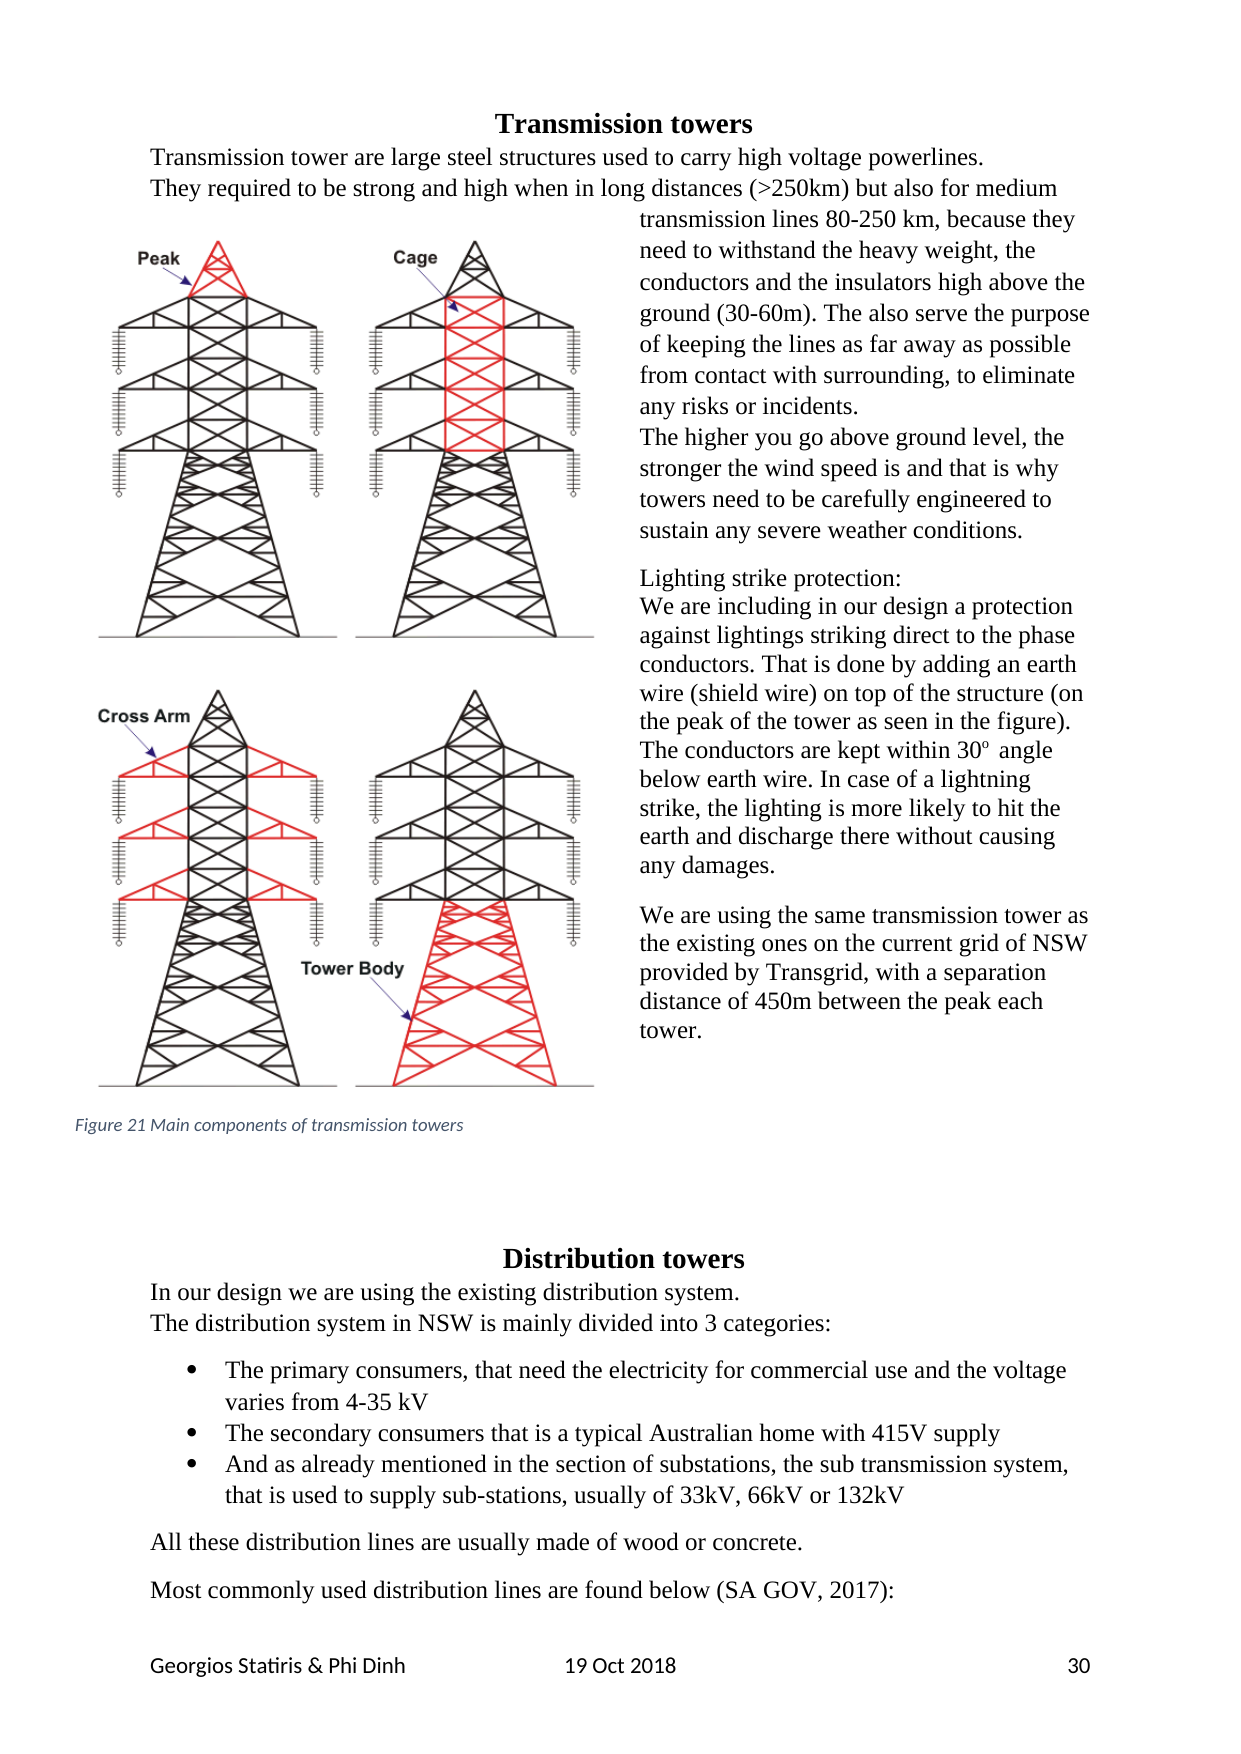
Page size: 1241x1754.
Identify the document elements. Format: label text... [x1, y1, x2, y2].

list The primary consumers, that need the electricity for commercial use and the voltage varies from 4-35 kV [187, 1356, 1090, 1415]
picture [75, 224, 621, 1104]
text Transmission towers [150, 106, 1090, 140]
text Lighting strike protection: We are including in our design a protection against lightings striking direct to the phase conductors. That is done by adding an earth wire (shield wire) on top of the structure (on the peak of the tower as seen in the figure). The conductors are kept within 30o angle below earth wire. In case of a lightning strike, the lighting is more likely to hit the earth and discharge there without causing any damages. [621, 563, 1090, 879]
list The secondary consumers that is a typical Australian home with 415V supply [187, 1418, 1090, 1446]
text Distribution towers [150, 1241, 1090, 1274]
list And as already mentioned in the section of substations, the sub transmission system, that is used to supply sub-stations, usually of 33kV, 66kV or 132kV [187, 1449, 1090, 1508]
text Transmission tower are large steel structures used to carry high voltage powerlines. They required to be strong and high when in long distances (>250km) but also for medium transmission lines 80-250 km, because they need to withstand the heavy weight, the conductors and the insulators high above the ground (30-60m). The also serve the purpose of keeping the lines as far away as possible from contact with surrounding, to eliminate any risks or incidents. The higher you go above ground level, the stronger the wind speed is and that is why towers need to be carefully engineered to sustain any severe weather conditions. [150, 142, 1090, 544]
text Most commonly used distribution lines are found below (SA GOV, 2017): [150, 1575, 1090, 1604]
text In our design we are using the existing distribution system. The distribution system in NSW is mainly divided into 3 categories: [150, 1277, 1090, 1337]
text We are using the same transmission tower as the existing ones on the current grid of NSW provided by Transgrid, with a separation distance of 450m between the peak each tower. [621, 900, 1090, 1043]
text All these distribution lines are usually made of wood or concrete. [150, 1527, 1090, 1556]
